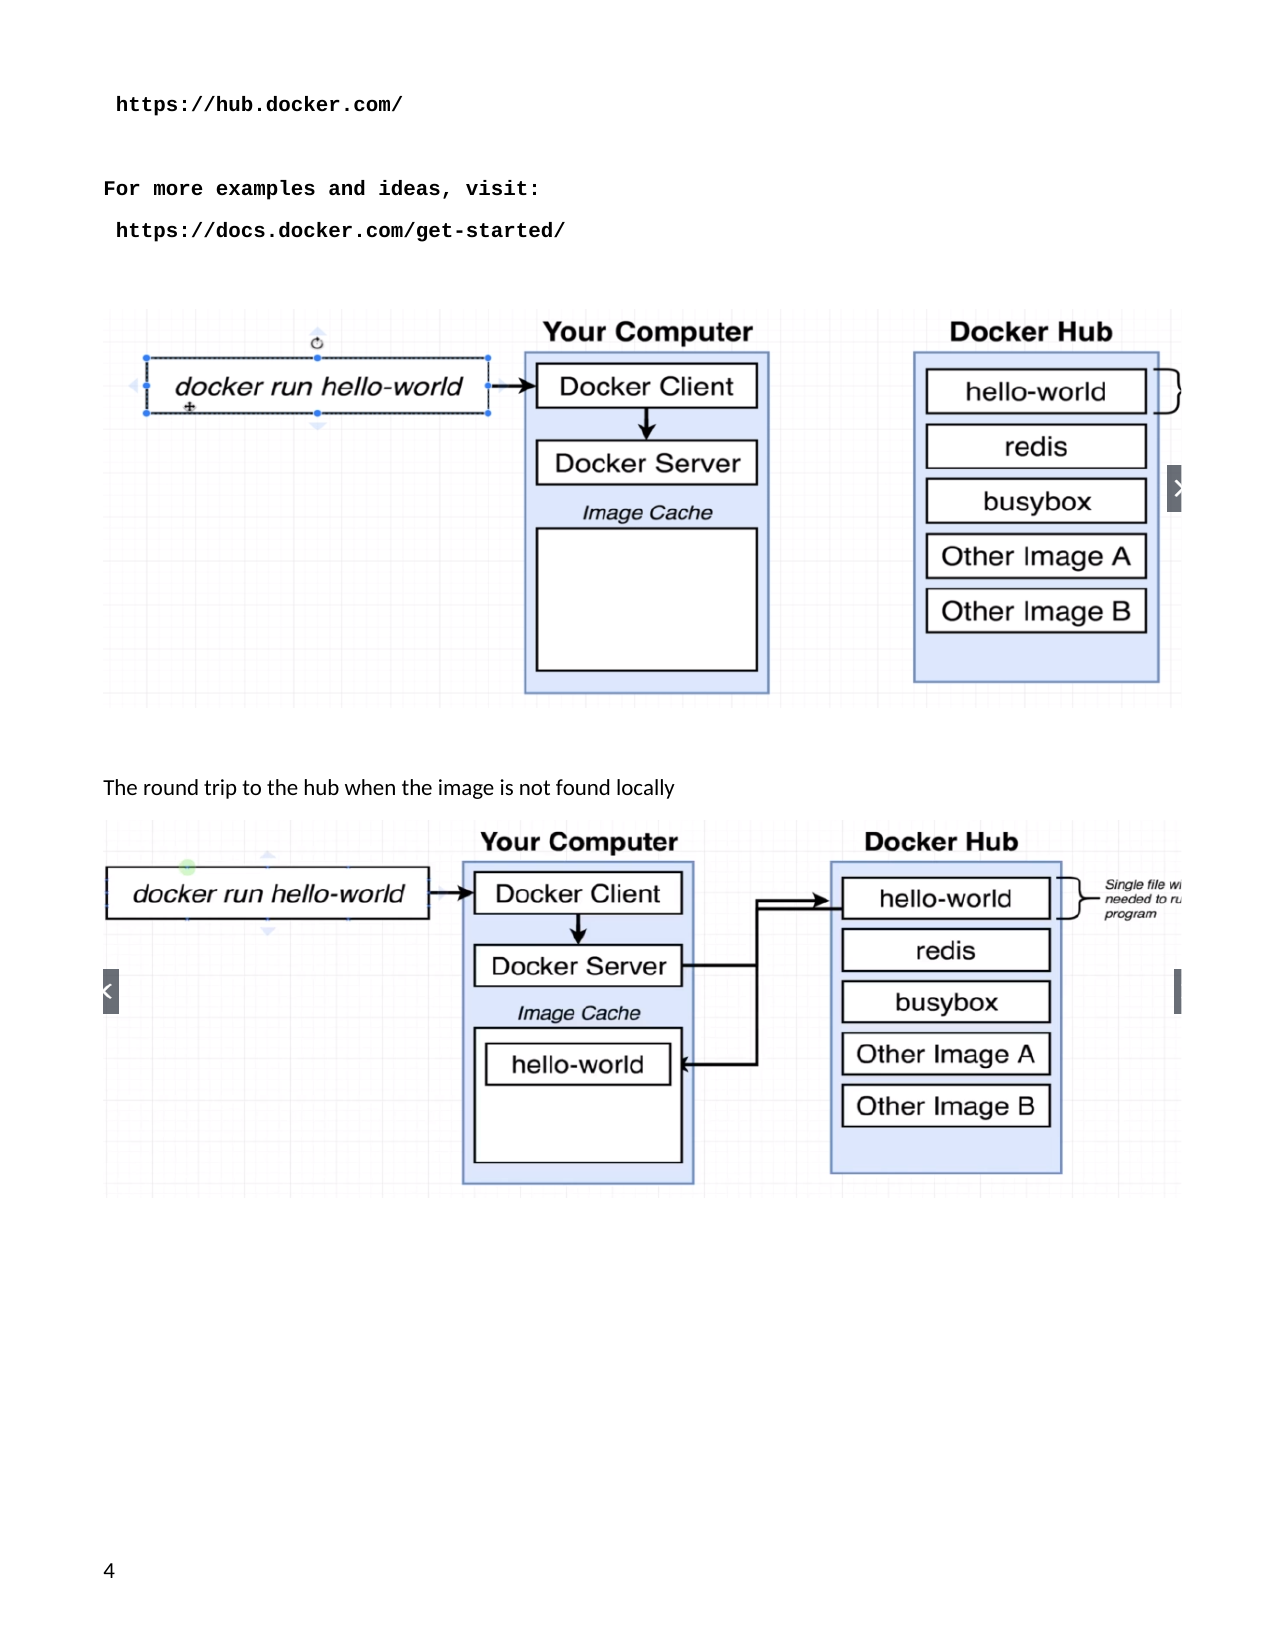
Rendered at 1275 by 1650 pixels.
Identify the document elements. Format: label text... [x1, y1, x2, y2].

text https://hub.docker.com/ [103, 94, 1181, 117]
text The round trip to the hub when the image is not found locally [103, 773, 1181, 801]
text https://docs.docker.com/get-started/ [103, 220, 1181, 244]
picture [103, 820, 1182, 1198]
picture [103, 309, 1182, 708]
text For more examples and ideas, visit: [103, 178, 1181, 202]
